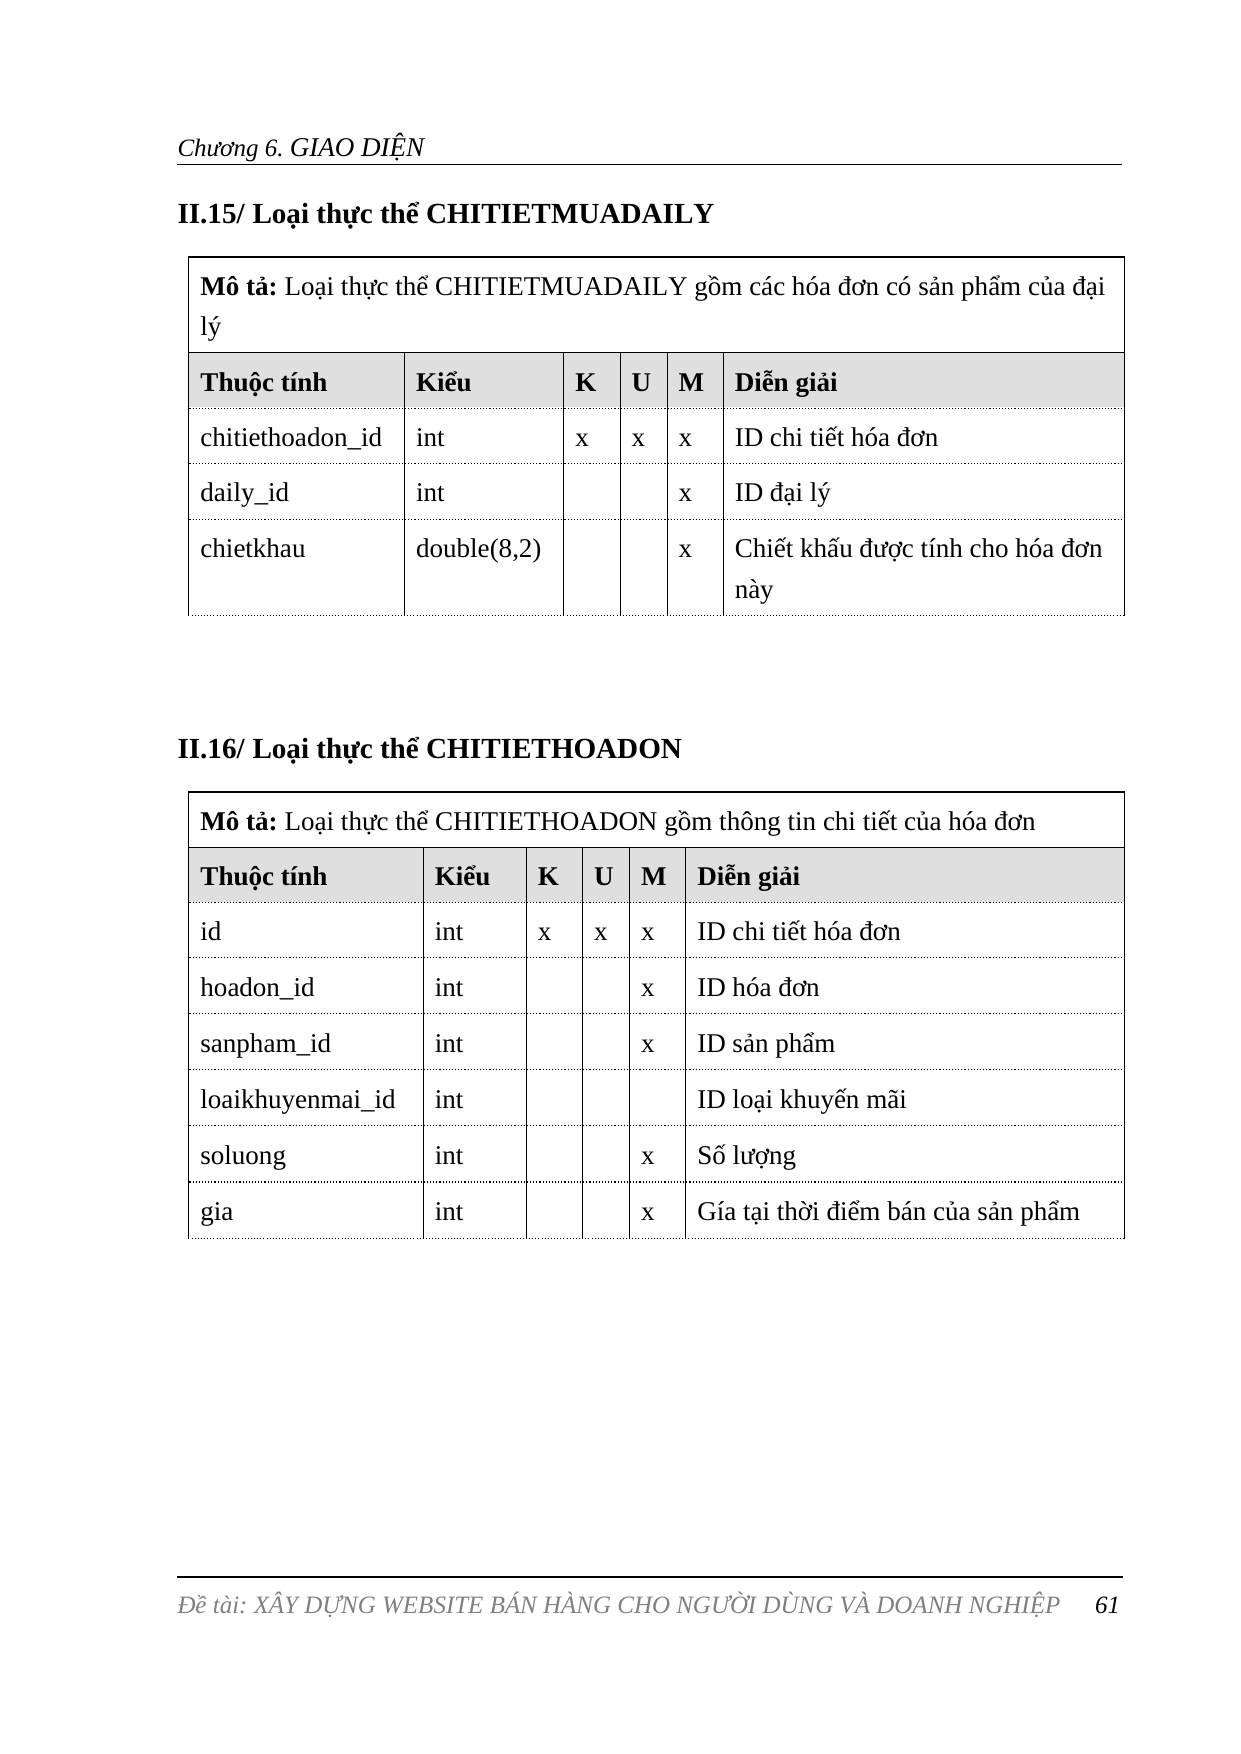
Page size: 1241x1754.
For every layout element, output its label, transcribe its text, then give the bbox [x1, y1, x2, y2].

table_cell x [668, 408, 723, 463]
table_cell ID chi tiết hóa đơn [686, 902, 1124, 957]
table_cell int [424, 1125, 526, 1181]
table_cell [621, 519, 667, 614]
table_cell x [527, 902, 582, 957]
table_cell int [424, 957, 526, 1013]
table_cell [527, 1069, 582, 1125]
table_cell [583, 1125, 629, 1181]
table_cell [621, 463, 667, 519]
table_cell [527, 1181, 582, 1237]
table_cell Kiểu [405, 353, 563, 407]
table_cell Số lượng [686, 1125, 1124, 1181]
table_cell x [583, 902, 629, 957]
table_cell Thuộc tính [189, 353, 404, 407]
table_cell [564, 463, 620, 519]
table_cell x [564, 408, 620, 463]
table_cell int [424, 1181, 526, 1237]
subtitle Loại thực thể CHITIETHOADON [177, 725, 1122, 766]
table_cell M [668, 353, 723, 407]
subtitle Loại thực thể CHITIETMUADAILY [177, 190, 1122, 231]
table_cell K [527, 848, 582, 902]
table_cell [583, 1069, 629, 1125]
table_cell M [630, 848, 685, 902]
table_cell [527, 1013, 582, 1069]
table_cell id [189, 902, 423, 957]
table_cell [527, 957, 582, 1013]
table_cell [630, 1069, 685, 1125]
table_cell int [424, 902, 526, 957]
table_cell x [668, 519, 723, 614]
table_cell int [405, 463, 563, 519]
table_cell ID hóa đơn [686, 957, 1124, 1013]
table_cell int [424, 1013, 526, 1069]
table_cell Kiểu [424, 848, 526, 902]
table_cell gia [189, 1181, 423, 1237]
table_cell x [630, 1125, 685, 1181]
table_cell U [621, 353, 667, 407]
table_cell K [564, 353, 620, 407]
table_cell Thuộc tính [189, 848, 423, 902]
table_header Mô tả: Loại thực thể CHITIETMUADAILY gồm các hóa đơn có sản phẩm của đại lý [189, 258, 1124, 352]
table_cell x [630, 902, 685, 957]
table_cell x [668, 463, 723, 519]
table_cell daily_id [189, 463, 404, 519]
table_cell ID loại khuyến mãi [686, 1069, 1124, 1125]
table_cell soluong [189, 1125, 423, 1181]
table_cell sanpham_id [189, 1013, 423, 1069]
table_cell [583, 1013, 629, 1069]
table_cell ID sản phẩm [686, 1013, 1124, 1069]
table_cell x [630, 1181, 685, 1237]
table_cell [527, 1125, 582, 1181]
table_cell [583, 1181, 629, 1237]
table_cell Diễn giải [724, 353, 1124, 407]
table_cell double(8,2) [405, 519, 563, 614]
table_cell Diễn giải [686, 848, 1124, 902]
table_cell x [621, 408, 667, 463]
table_header Mô tả: Loại thực thể CHITIETHOADON gồm thông tin chi tiết của hóa đơn [189, 793, 1124, 847]
table_cell [583, 957, 629, 1013]
table_cell int [405, 408, 563, 463]
table_cell hoadon_id [189, 957, 423, 1013]
table_cell Gía tại thời điểm bán của sản phẩm [686, 1181, 1124, 1237]
table_cell Chiết khấu được tính cho hóa đơn này [724, 519, 1124, 614]
table_cell chietkhau [189, 519, 404, 614]
table_cell ID đại lý [724, 463, 1124, 519]
table_cell x [630, 957, 685, 1013]
table_cell int [424, 1069, 526, 1125]
table_cell U [583, 848, 629, 902]
table_cell loaikhuyenmai_id [189, 1069, 423, 1125]
table_cell x [630, 1013, 685, 1069]
table_cell [564, 519, 620, 614]
table_cell ID chi tiết hóa đơn [724, 408, 1124, 463]
table_cell chitiethoadon_id [189, 408, 404, 463]
